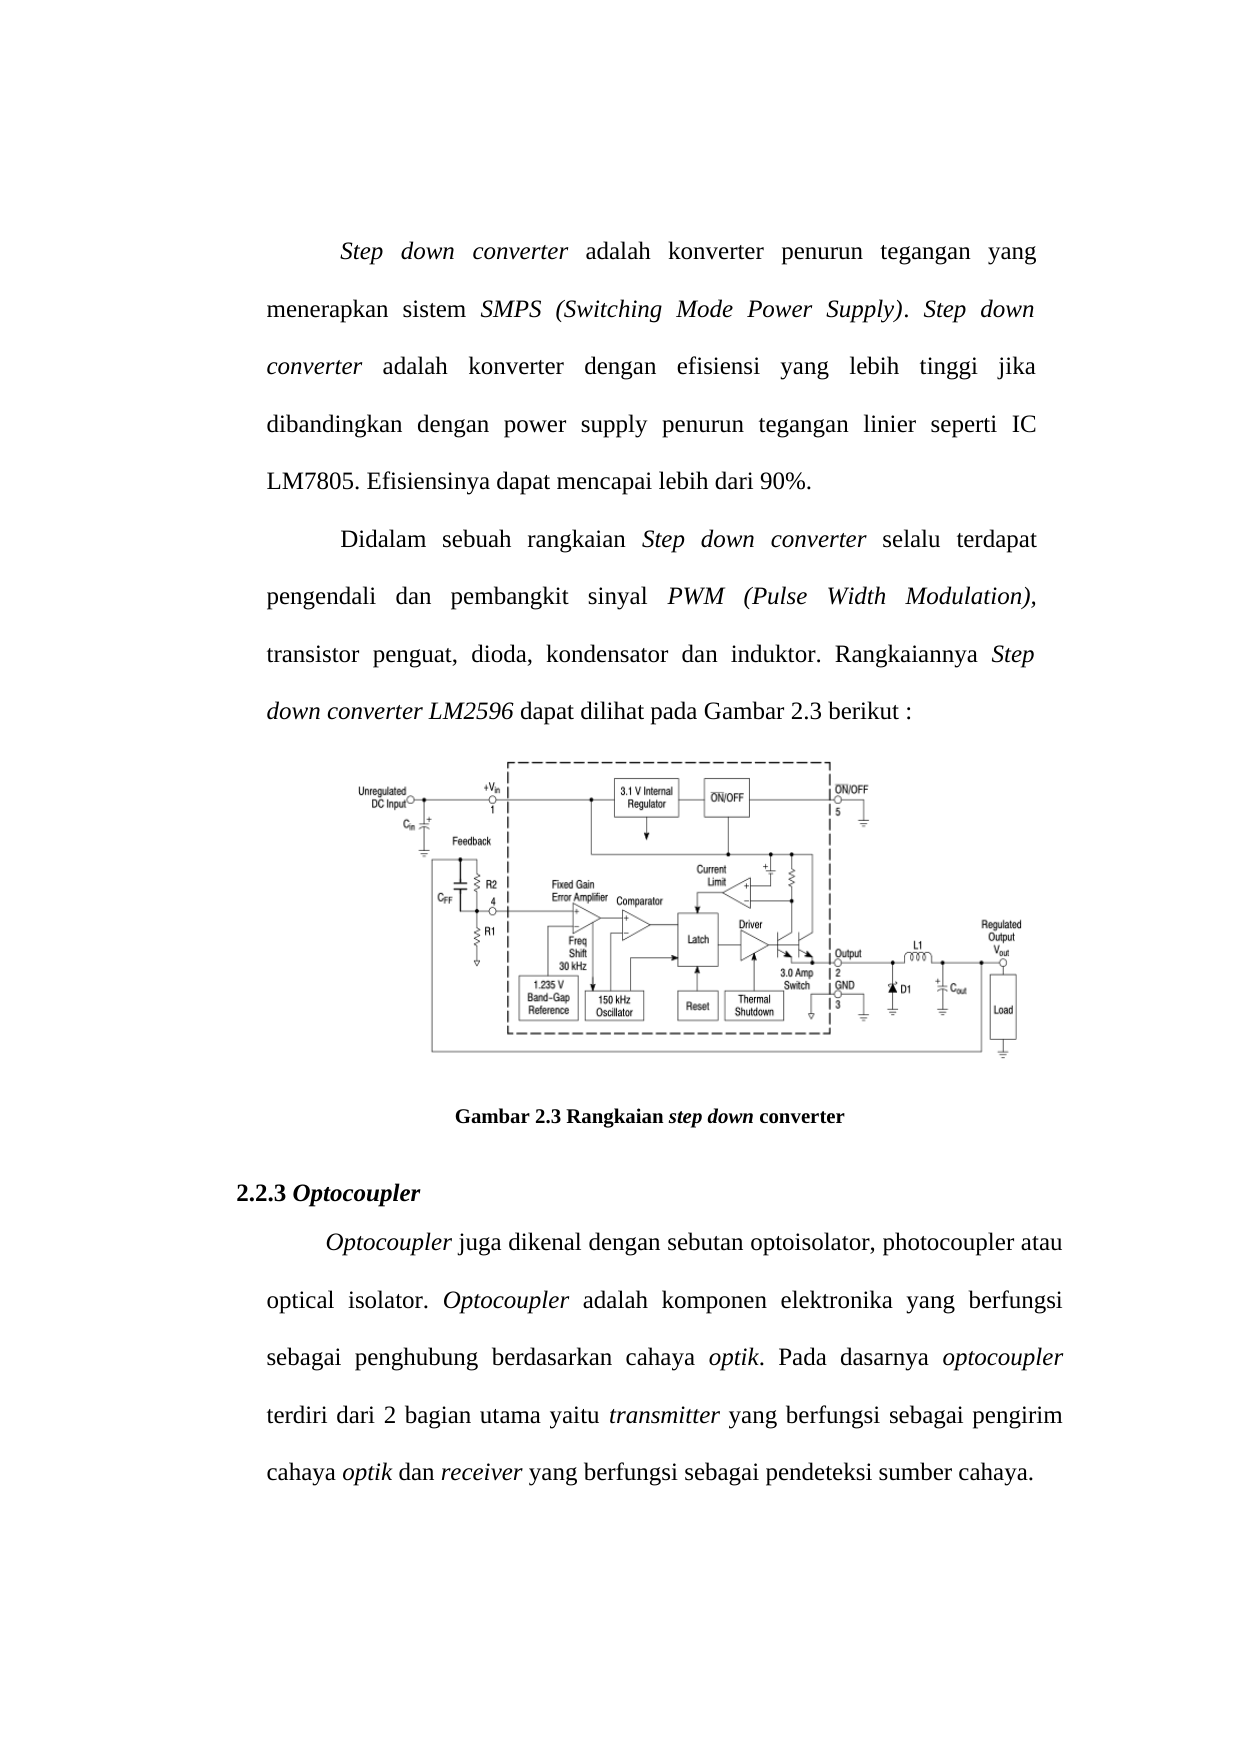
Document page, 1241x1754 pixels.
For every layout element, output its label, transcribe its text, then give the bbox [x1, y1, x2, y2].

picture [347, 753, 1030, 1070]
text Optocoupler juga dikenal dengan sebutan optoisolator, photocoupler atau optical isolator. Optocoupler adalah komponen elektronika yang berfungsi sebagai penghubung berdasarkan cahaya optik. Pada dasarnya optocoupler terdiri dari 2 bagian utama yaitu transmitter yang berfungsi sebagai pengirim cahaya optik dan receiver yang berfungsi sebagai pendeteksi sumber cahaya. [266, 1227, 1063, 1486]
text Didalam sebuah rangkaian Step down converter selalu terdapat pengendali dan pembangkit sinyal PWM (Pulse Width Modulation), transistor penguat, dioda, kondensator dan induktor. Rangkaiannya Step down converter LM2596 dapat dilihat pada Gambar 2.3 berikut : [266, 524, 1037, 725]
text Step down converter adalah konverter penurun tegangan yang menerapkan sistem SMPS (Switching Mode Power Supply). Step down converter adalah konverter dengan efisiensi yang lebih tinggi jika dibandingkan dengan power supply penurun tegangan linier seperti IC LM7805. Efisiensinya dapat mencapai lebih dari 90%. [266, 236, 1037, 495]
subtitle 2.2.3 Optocoupler [236, 1178, 1063, 1207]
subtitle Gambar 2.3 Rangkaian step down converter [236, 1104, 1063, 1128]
